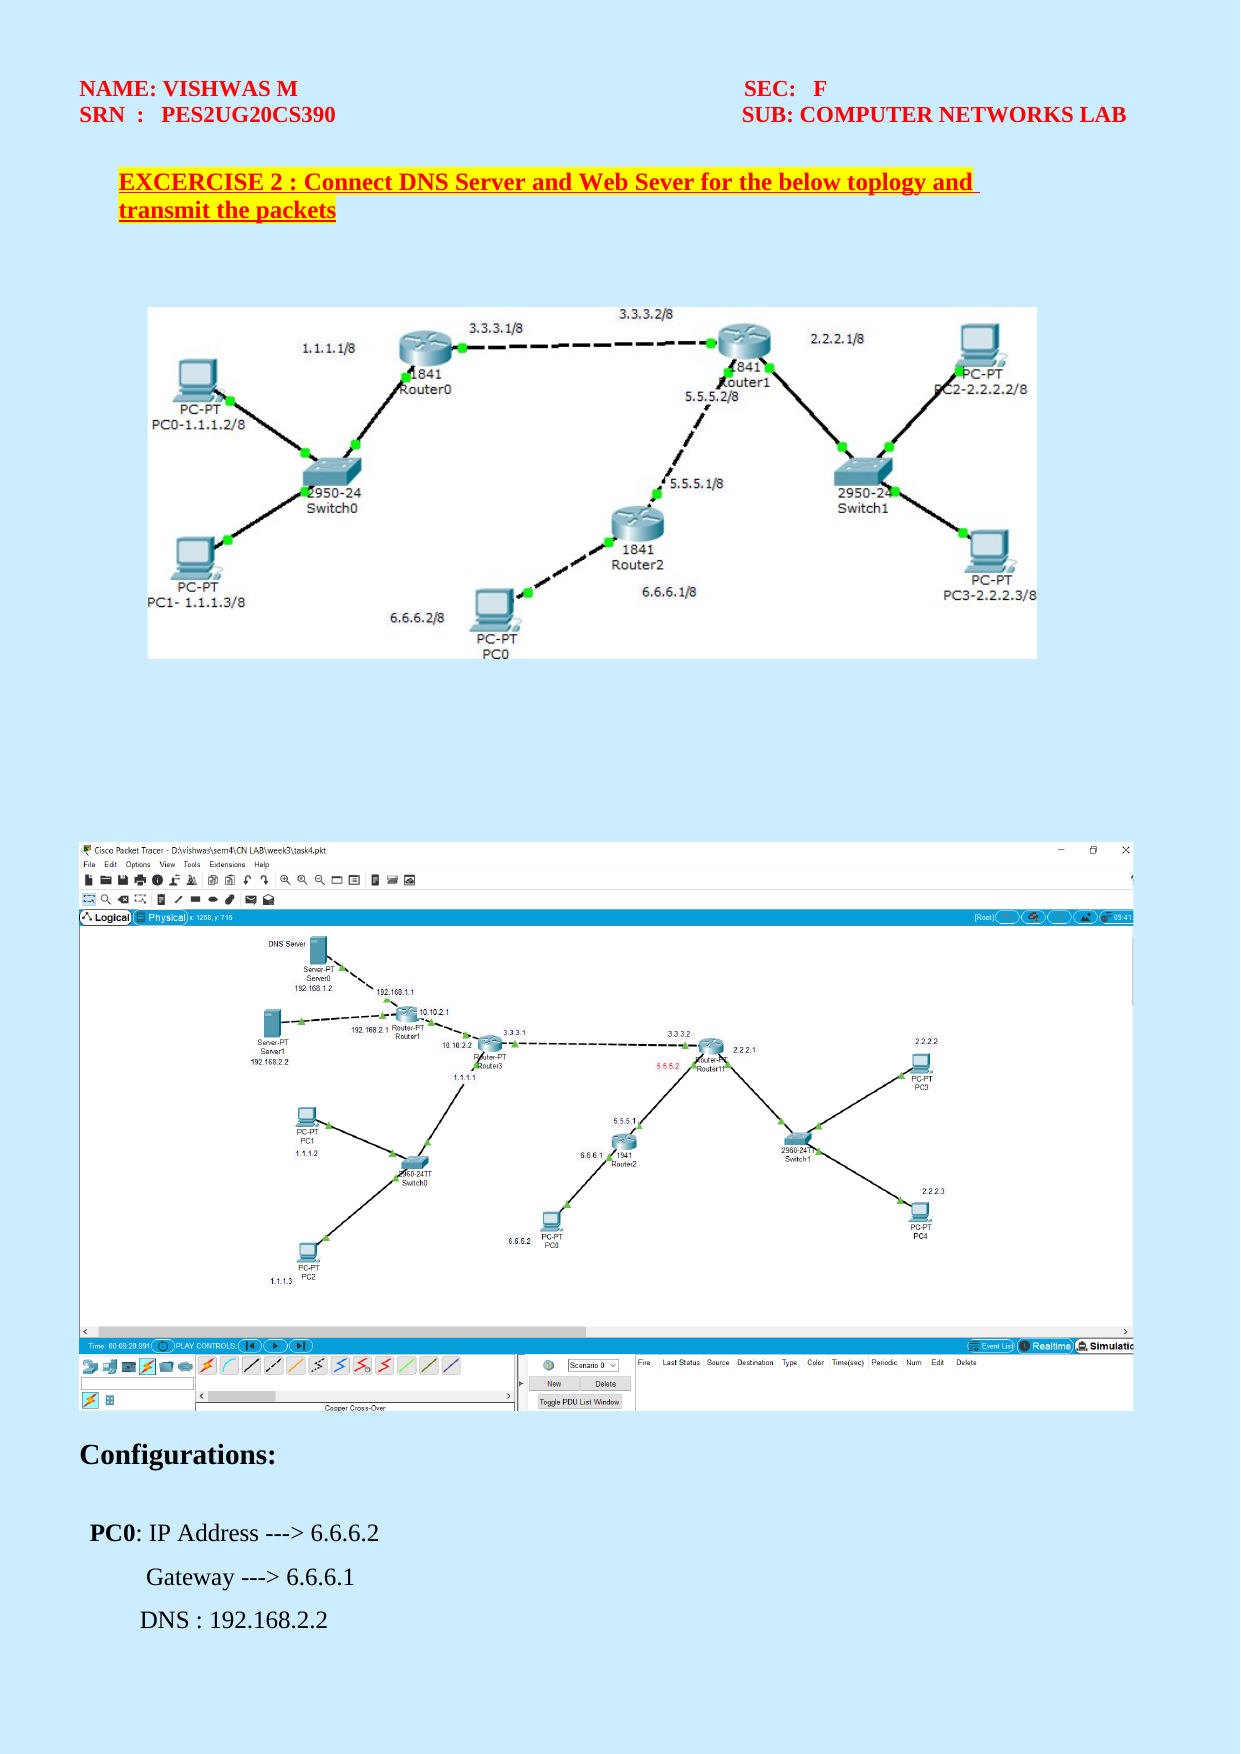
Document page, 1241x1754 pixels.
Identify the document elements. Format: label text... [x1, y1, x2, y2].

picture [1020, 1341, 1029, 1351]
text DNS : 192.168.2.2 [89, 1605, 1134, 1634]
picture [1029, 913, 1037, 921]
picture [147, 307, 1037, 659]
text PC0: IP Address ---> 6.6.6.2 [89, 1518, 1134, 1547]
text EXCERCISE 2 : Connect DNS Server and Web Sever for the below toplogy and transmit the packets [336, 167, 1033, 224]
picture [79, 842, 1134, 1411]
text Configurations: [79, 1437, 1134, 1471]
text Gateway ---> 6.6.6.1 [89, 1562, 1134, 1591]
